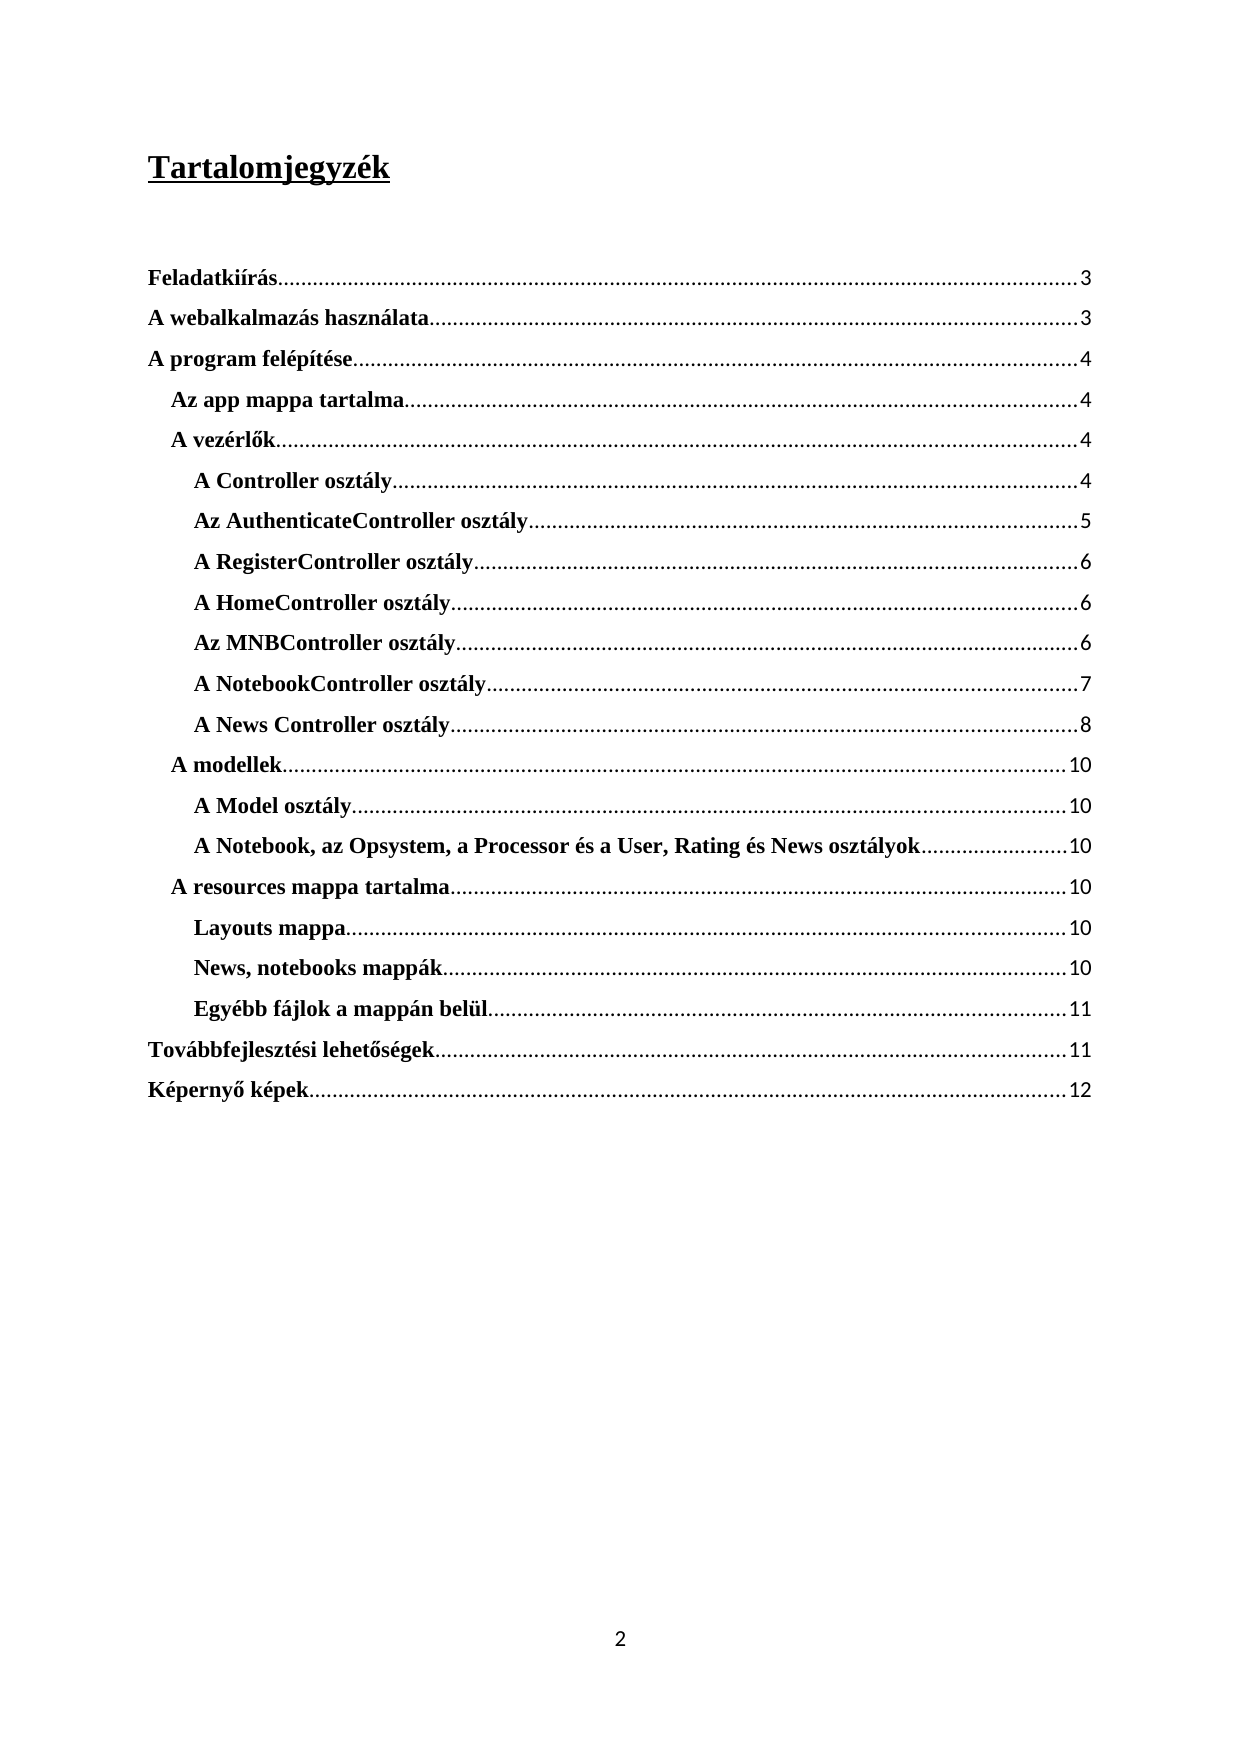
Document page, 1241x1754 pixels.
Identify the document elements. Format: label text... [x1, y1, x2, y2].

text Tartalomjegyzék [148, 148, 1093, 186]
